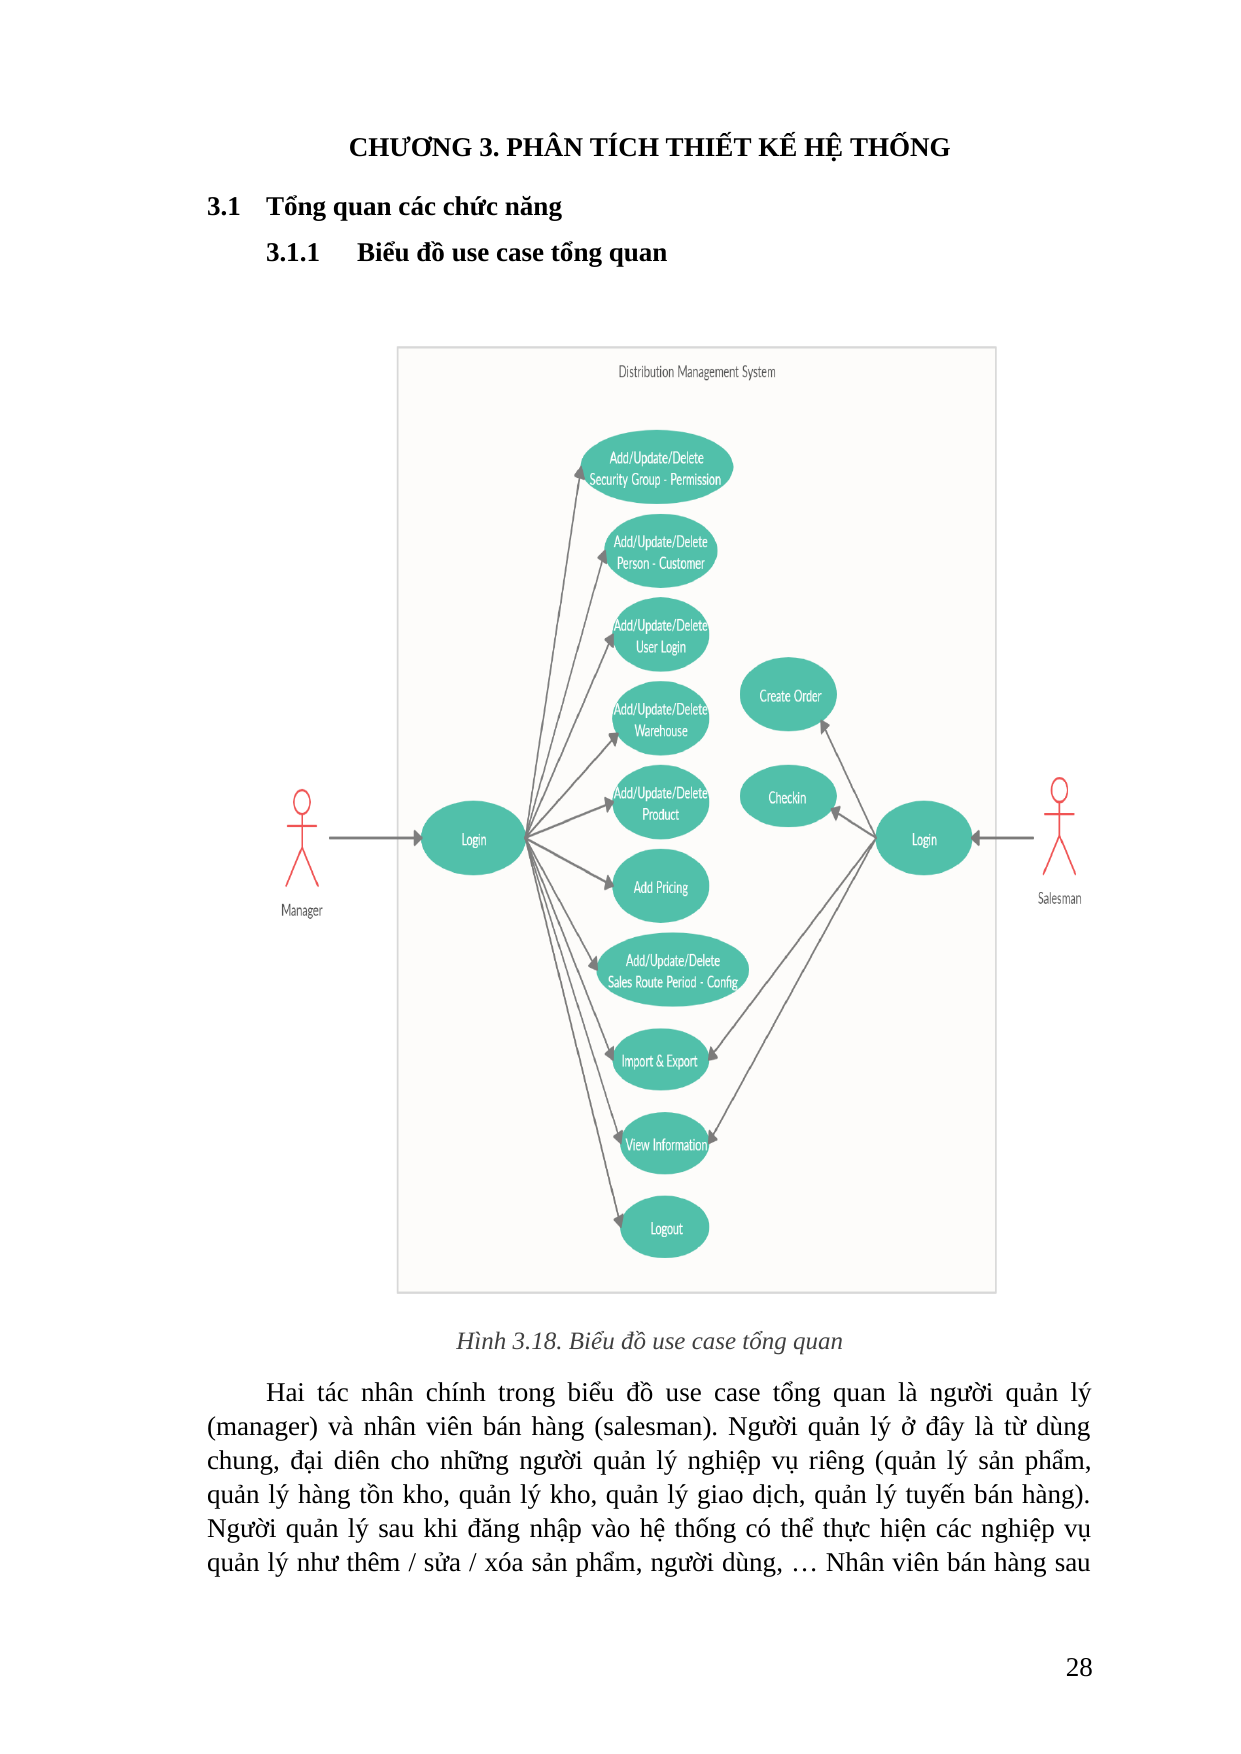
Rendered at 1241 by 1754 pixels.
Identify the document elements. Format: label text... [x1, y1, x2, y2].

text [207, 1376, 1092, 1578]
subtitle PHÂN TÍCH THIẾT KẾ HỆ THỐNG [207, 131, 1092, 162]
subtitle Tổng quan các chức năng [207, 190, 1092, 221]
picture [265, 323, 1097, 1317]
subtitle Biểu đồ use case tổng quan [266, 236, 1092, 268]
